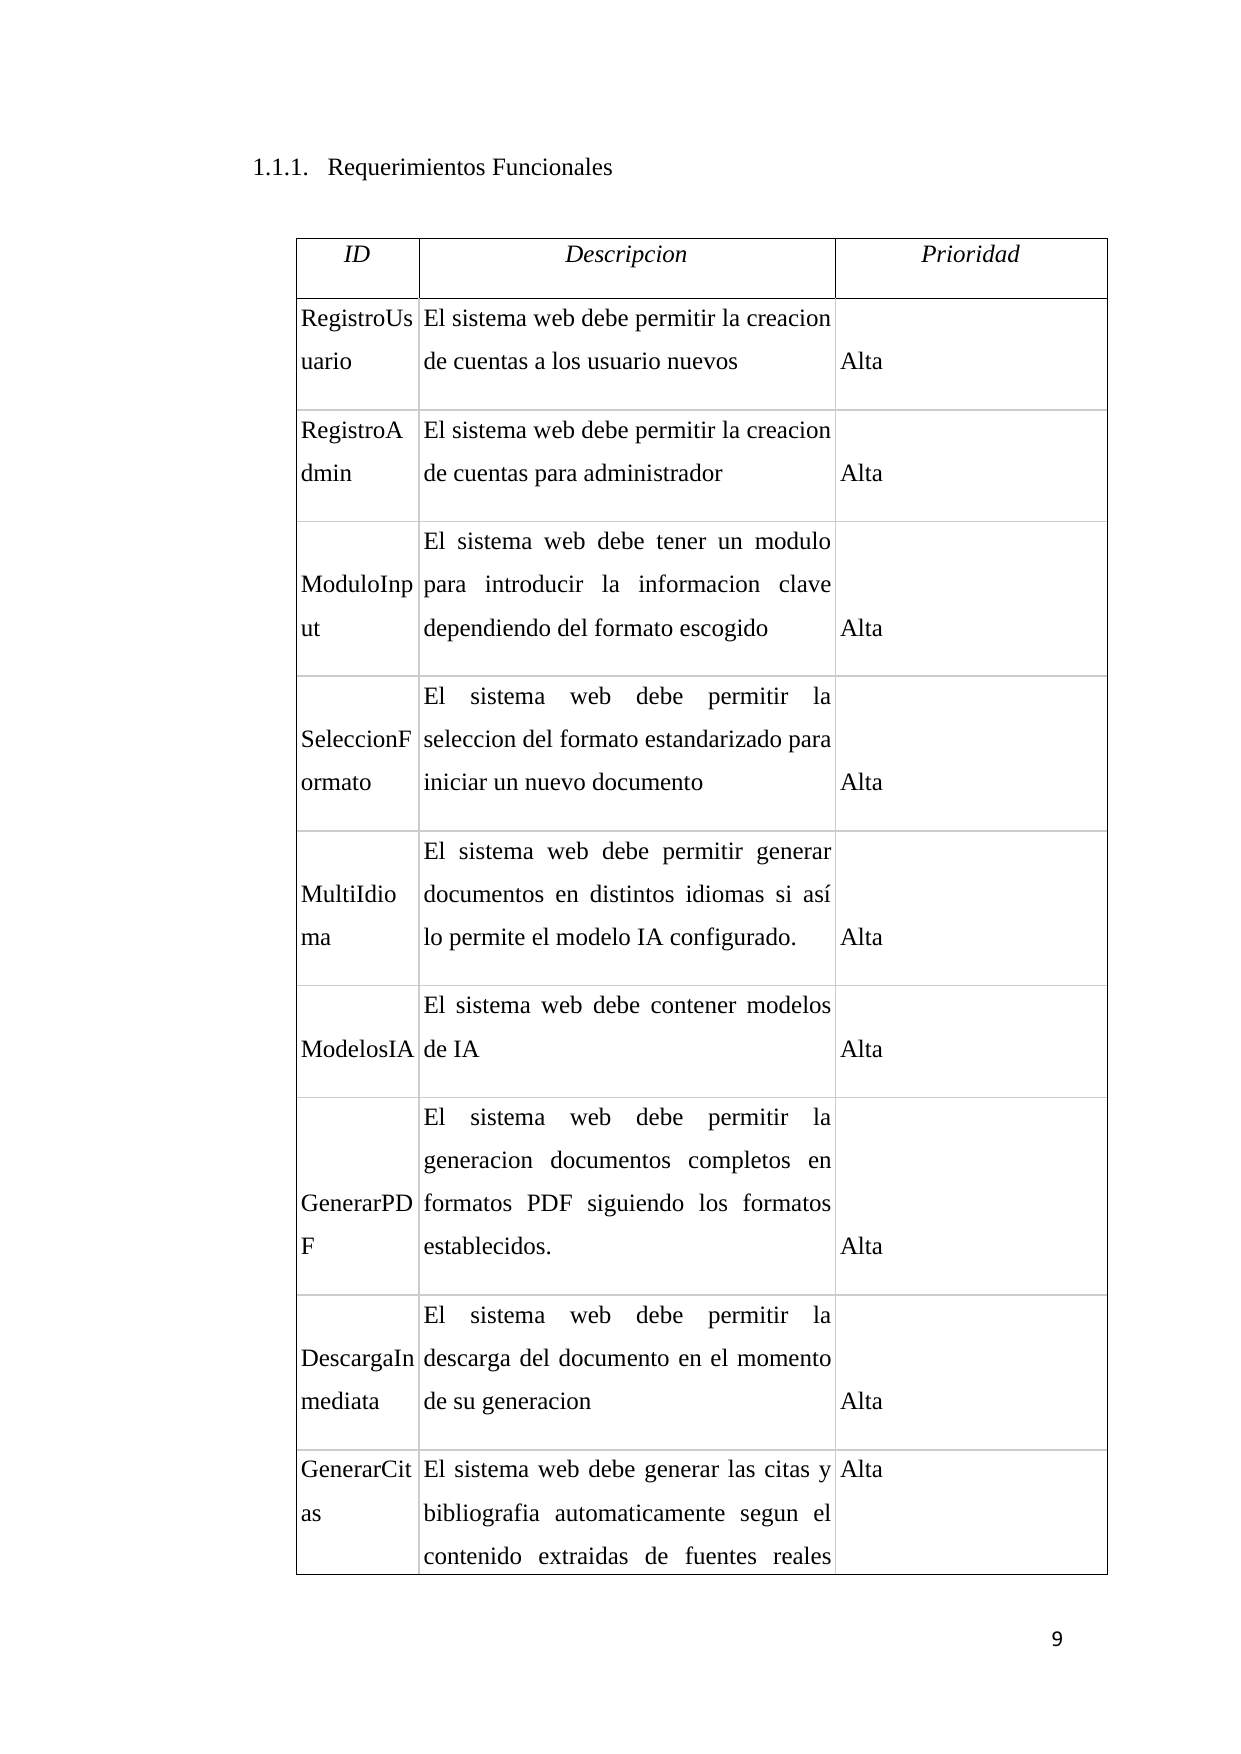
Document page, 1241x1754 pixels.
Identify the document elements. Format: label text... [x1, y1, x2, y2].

table_cell Alta [836, 986, 1107, 1096]
table_cell El sistema web debe permitir la descarga del documento en el momento de su generacion [420, 1296, 835, 1449]
table_cell DescargaInmediata [297, 1296, 418, 1449]
table_cell Alta [836, 1296, 1107, 1449]
table_cell El sistema web debe permitir la creacion de cuentas para administrador [420, 411, 835, 521]
table_cell GenerarPDF [297, 1098, 418, 1294]
table_cell El sistema web debe permitir la generacion documentos completos en formatos PDF siguiendo los formatos establecidos. [420, 1098, 835, 1294]
table_cell Alta [836, 1451, 1107, 1574]
table_cell El sistema web debe permitir la creacion de cuentas a los usuario nuevos [420, 299, 835, 409]
table_header Descripcion [420, 239, 835, 298]
table_cell SeleccionFormato [297, 677, 418, 830]
table_cell El sistema web debe tener un modulo para introducir la informacion clave dependiendo del formato escogido [420, 522, 835, 675]
table_cell Alta [836, 411, 1107, 521]
table_cell El sistema web debe contener modelos de IA [420, 986, 835, 1096]
table_cell El sistema web debe permitir la seleccion del formato estandarizado para iniciar un nuevo documento [420, 677, 835, 830]
subtitle Requerimientos Funcionales [252, 152, 1063, 181]
table_header ID [297, 239, 419, 298]
table_cell Alta [836, 522, 1107, 675]
table_cell RegistroUsuario [297, 299, 418, 409]
table_cell Alta [836, 832, 1107, 985]
table_cell ModelosIA [297, 986, 418, 1096]
table_cell Alta [836, 677, 1107, 830]
table_cell Alta [836, 299, 1107, 409]
table_cell GenerarCitas [297, 1451, 418, 1574]
table_cell MultiIdioma [297, 832, 418, 985]
table_cell RegistroAdmin [297, 411, 418, 521]
table_header Prioridad [836, 239, 1107, 298]
table_cell ModuloInput [297, 522, 418, 675]
table_cell El sistema web debe permitir generar documentos en distintos idiomas si así lo permite el modelo IA configurado. [420, 832, 835, 985]
table_cell Alta [836, 1098, 1107, 1294]
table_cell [420, 1451, 835, 1574]
